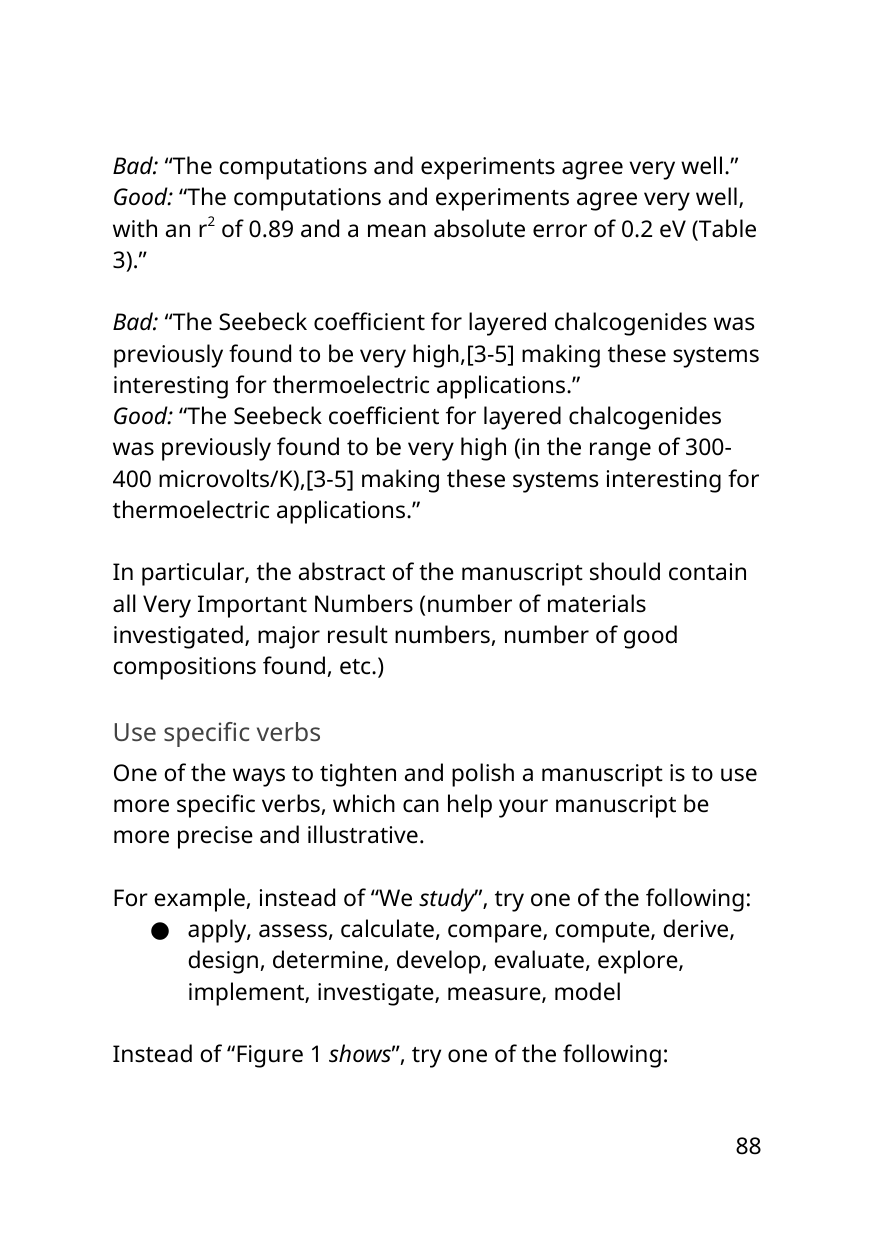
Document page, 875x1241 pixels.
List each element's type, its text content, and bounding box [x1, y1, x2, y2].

text Bad: “The computations and experiments agree very well.” [112, 150, 762, 181]
text Instead of “Figure 1 shows”, try one of the following: [112, 1038, 762, 1069]
text For example, instead of “We study”, try one of the following: [112, 882, 762, 913]
subtitle Use specific verbs [112, 714, 762, 749]
text In particular, the abstract of the manuscript should contain all Very Important Numbers (number of materials investigated, major result numbers, number of good compositions found, etc.) [112, 556, 762, 681]
text One of the ways to tighten and polish a manuscript is to use more specific verbs, which can help your manuscript be more precise and illustrative. [112, 757, 762, 851]
list apply, assess, calculate, compare, compute, derive, design, determine, develop, evaluate, explore, implement, investigate, measure, model [150, 913, 762, 1007]
text Good: “The Seebeck coefficient for layered chalcogenides was previously found to be very high (in the range of 300-400 microvolts/K),[3-5] making these systems interesting for thermoelectric applications.” [112, 400, 762, 525]
text Good: “The computations and experiments agree very well, with an r2 of 0.89 and a mean absolute error of 0.2 eV (Table 3).” [112, 181, 762, 275]
text Bad: “The Seebeck coefficient for layered chalcogenides was previously found to be very high,[3-5] making these systems interesting for thermoelectric applications.” [112, 306, 762, 400]
